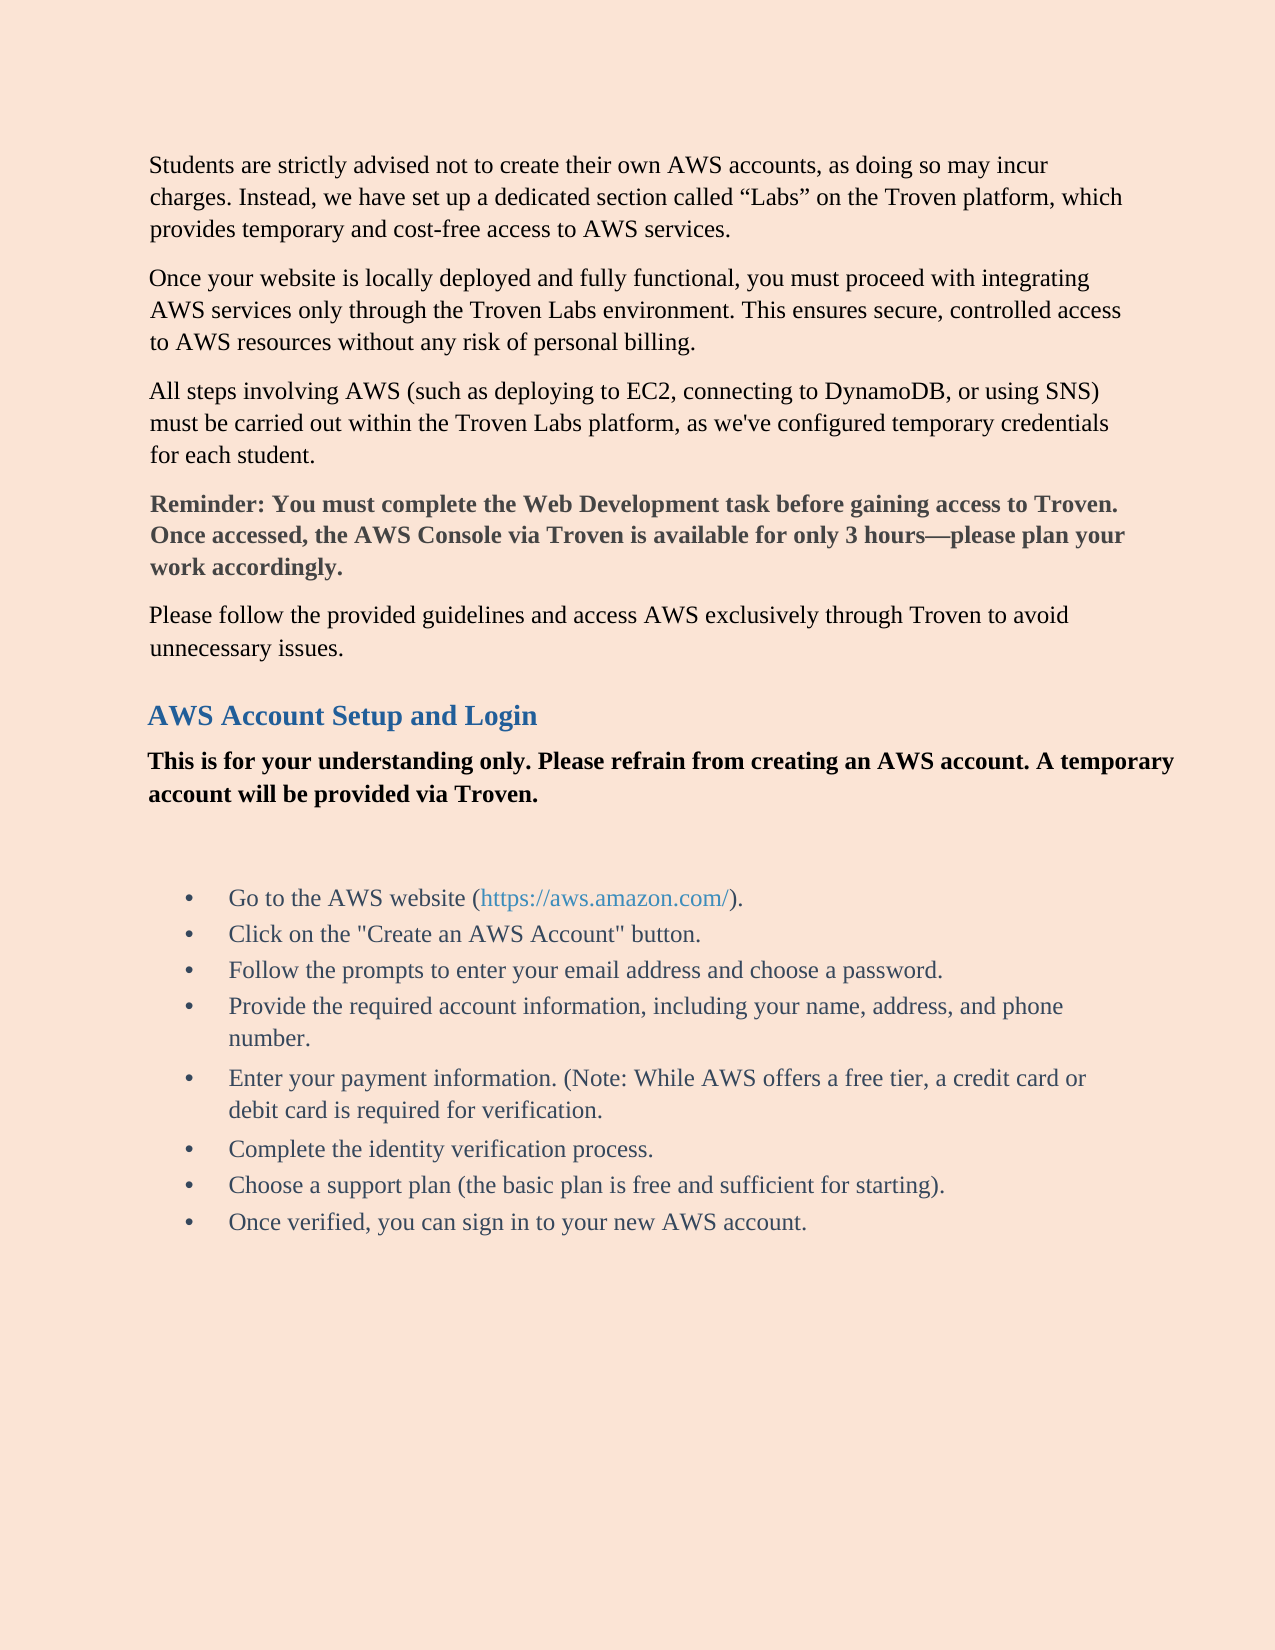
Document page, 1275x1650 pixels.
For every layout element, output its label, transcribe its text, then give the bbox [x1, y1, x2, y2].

subtitle AWS Account Setup and Login [147, 698, 1217, 732]
list Once verified, you can sign in to your new AWS account. [184, 1207, 1138, 1235]
list Follow the prompts to enter your email address and choose a password. [184, 955, 1138, 984]
text Students are strictly advised not to create their own AWS accounts, as doing so may incur charges. Instead, we have set up a dedicated section called “Labs” on the Troven platform, which provides temporary and cost-free access to AWS services. [148, 150, 1126, 243]
text Once your website is locally deployed and fully functional, you must proceed with integrating AWS services only through the Troven Labs environment. This ensures secure, controlled access to AWS resources without any risk of personal billing. [148, 263, 1126, 356]
text Please follow the provided guidelines and access AWS exclusively through Troven to avoid unnecessary issues. [148, 600, 1126, 662]
list Go to the AWS website (https://aws.amazon.com/). [184, 883, 1138, 912]
list Click on the "Create an AWS Account" button. [184, 919, 1138, 948]
text This is for your understanding only. Please refrain from creating an AWS account. A temporary account will be provided via Troven. [147, 746, 1183, 808]
list Choose a support plan (the basic plan is free and sufficient for starting). [184, 1171, 1138, 1199]
list Complete the identity verification process. [184, 1134, 1138, 1163]
list Provide the required account information, including your name, address, and phone number. [184, 991, 1138, 1052]
list Enter your payment information. (Note: While AWS offers a free tier, a credit card or debit card is required for verification. [184, 1063, 1138, 1124]
text Reminder: You must complete the Web Development task before gaining access to Troven. Once accessed, the AWS Console via Troven is available for only 3 hours—please plan your work accordingly. [150, 489, 1171, 581]
text All steps involving AWS (such as deploying to EC2, connecting to DynamoDB, or using SNS) must be carried out within the Troven Labs platform, as we've configured temporary credentials for each student. [148, 376, 1126, 469]
